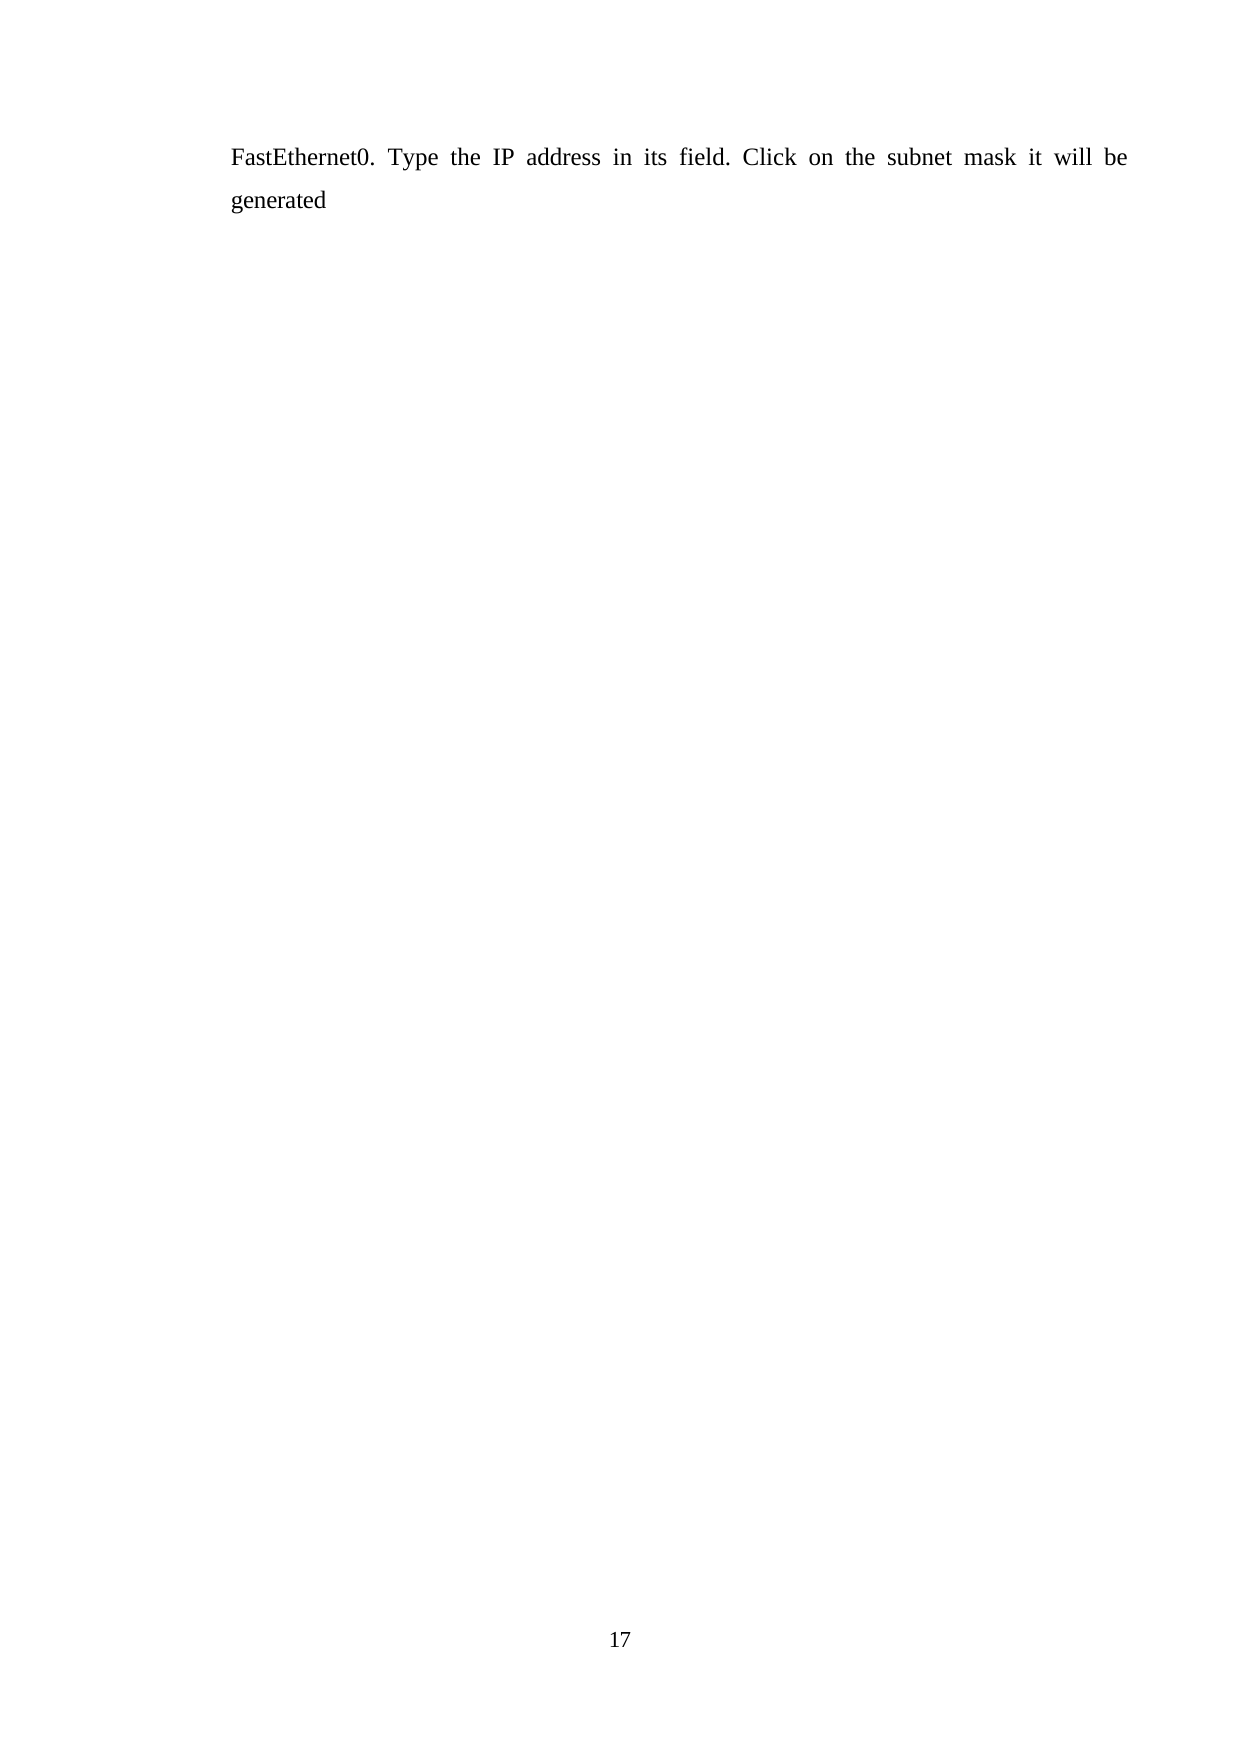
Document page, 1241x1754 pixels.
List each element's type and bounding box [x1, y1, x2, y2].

text [231, 142, 1128, 213]
